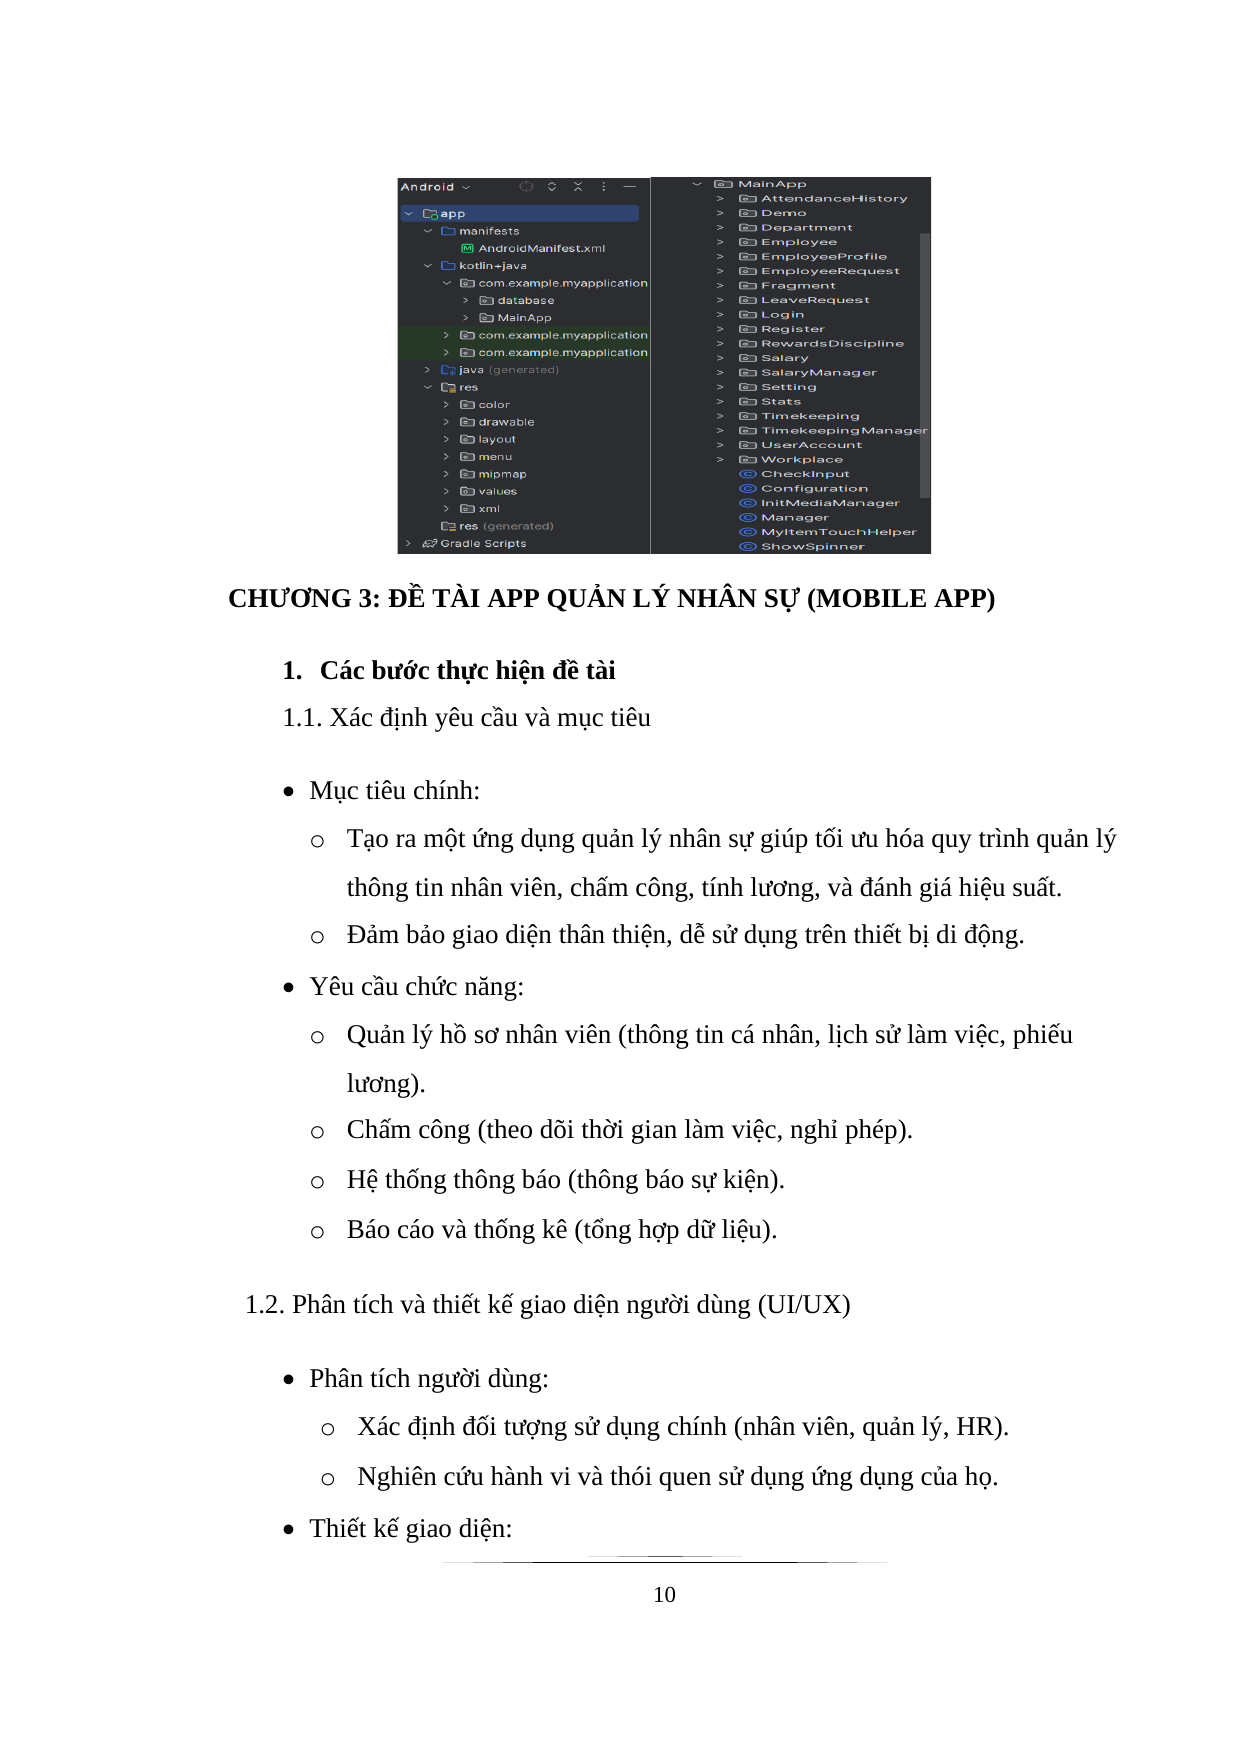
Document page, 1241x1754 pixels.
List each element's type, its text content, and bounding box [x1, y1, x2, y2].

list Xác định đối tượng sử dụng chính (nhân viên, quản lý, HR). [319, 1410, 1122, 1443]
subtitle Các bước thực hiện đề tài [282, 654, 1122, 685]
list Yêu cầu chức năng: [282, 968, 1122, 1001]
text 1.2. Phân tích và thiết kế giao diện người dùng (UI/UX) [244, 1289, 1122, 1320]
text 1.1. Xác định yêu cầu và mục tiêu [207, 701, 1122, 732]
picture [397, 177, 932, 554]
list Hệ thống thông báo (thông báo sự kiện). [309, 1163, 1122, 1197]
list Chấm công (theo dõi thời gian làm việc, nghỉ phép). [309, 1113, 1122, 1147]
list Thiết kế giao diện: [282, 1510, 1122, 1543]
subtitle CHƯƠNG 3: ĐỀ TÀI APP QUẢN LÝ NHÂN SỰ (MOBILE APP) [217, 582, 1122, 613]
list Báo cáo và thống kê (tổng hợp dữ liệu). [309, 1213, 1122, 1247]
list Tạo ra một ứng dụng quản lý nhân sự giúp tối ưu hóa quy trình quản lý thông tin nhân viên, chấm công, tính lương, và đánh giá hiệu suất. [309, 822, 1122, 902]
list Mục tiêu chính: [282, 772, 1122, 806]
list Phân tích người dùng: [282, 1360, 1122, 1393]
list Nghiên cứu hành vi và thói quen sử dụng ứng dụng của họ. [319, 1460, 1122, 1494]
list Đảm bảo giao diện thân thiện, dễ sử dụng trên thiết bị di động. [309, 918, 1122, 951]
list Quản lý hồ sơ nhân viên (thông tin cá nhân, lịch sử làm việc, phiếu lương). [309, 1018, 1122, 1098]
